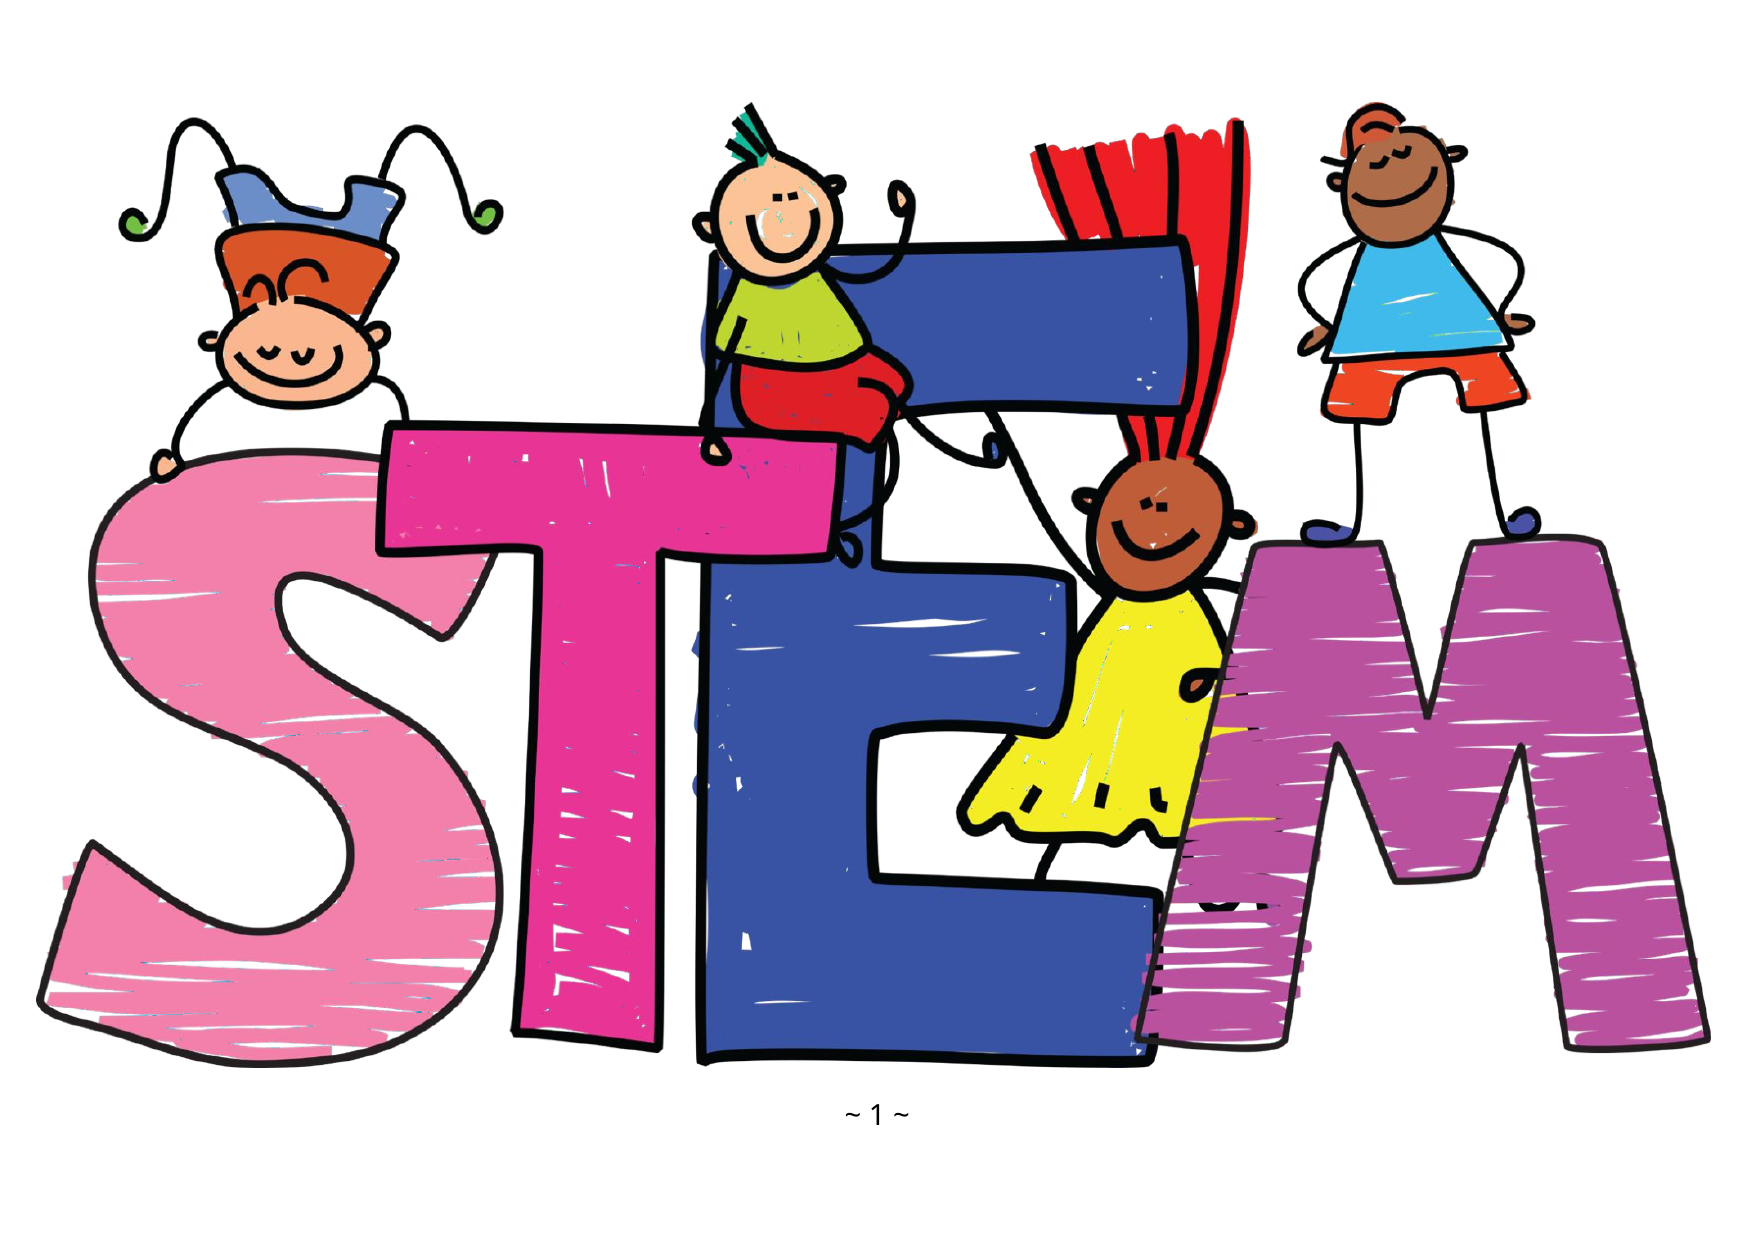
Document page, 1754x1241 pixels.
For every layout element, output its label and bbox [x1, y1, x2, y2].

picture [36, 102, 1711, 1068]
